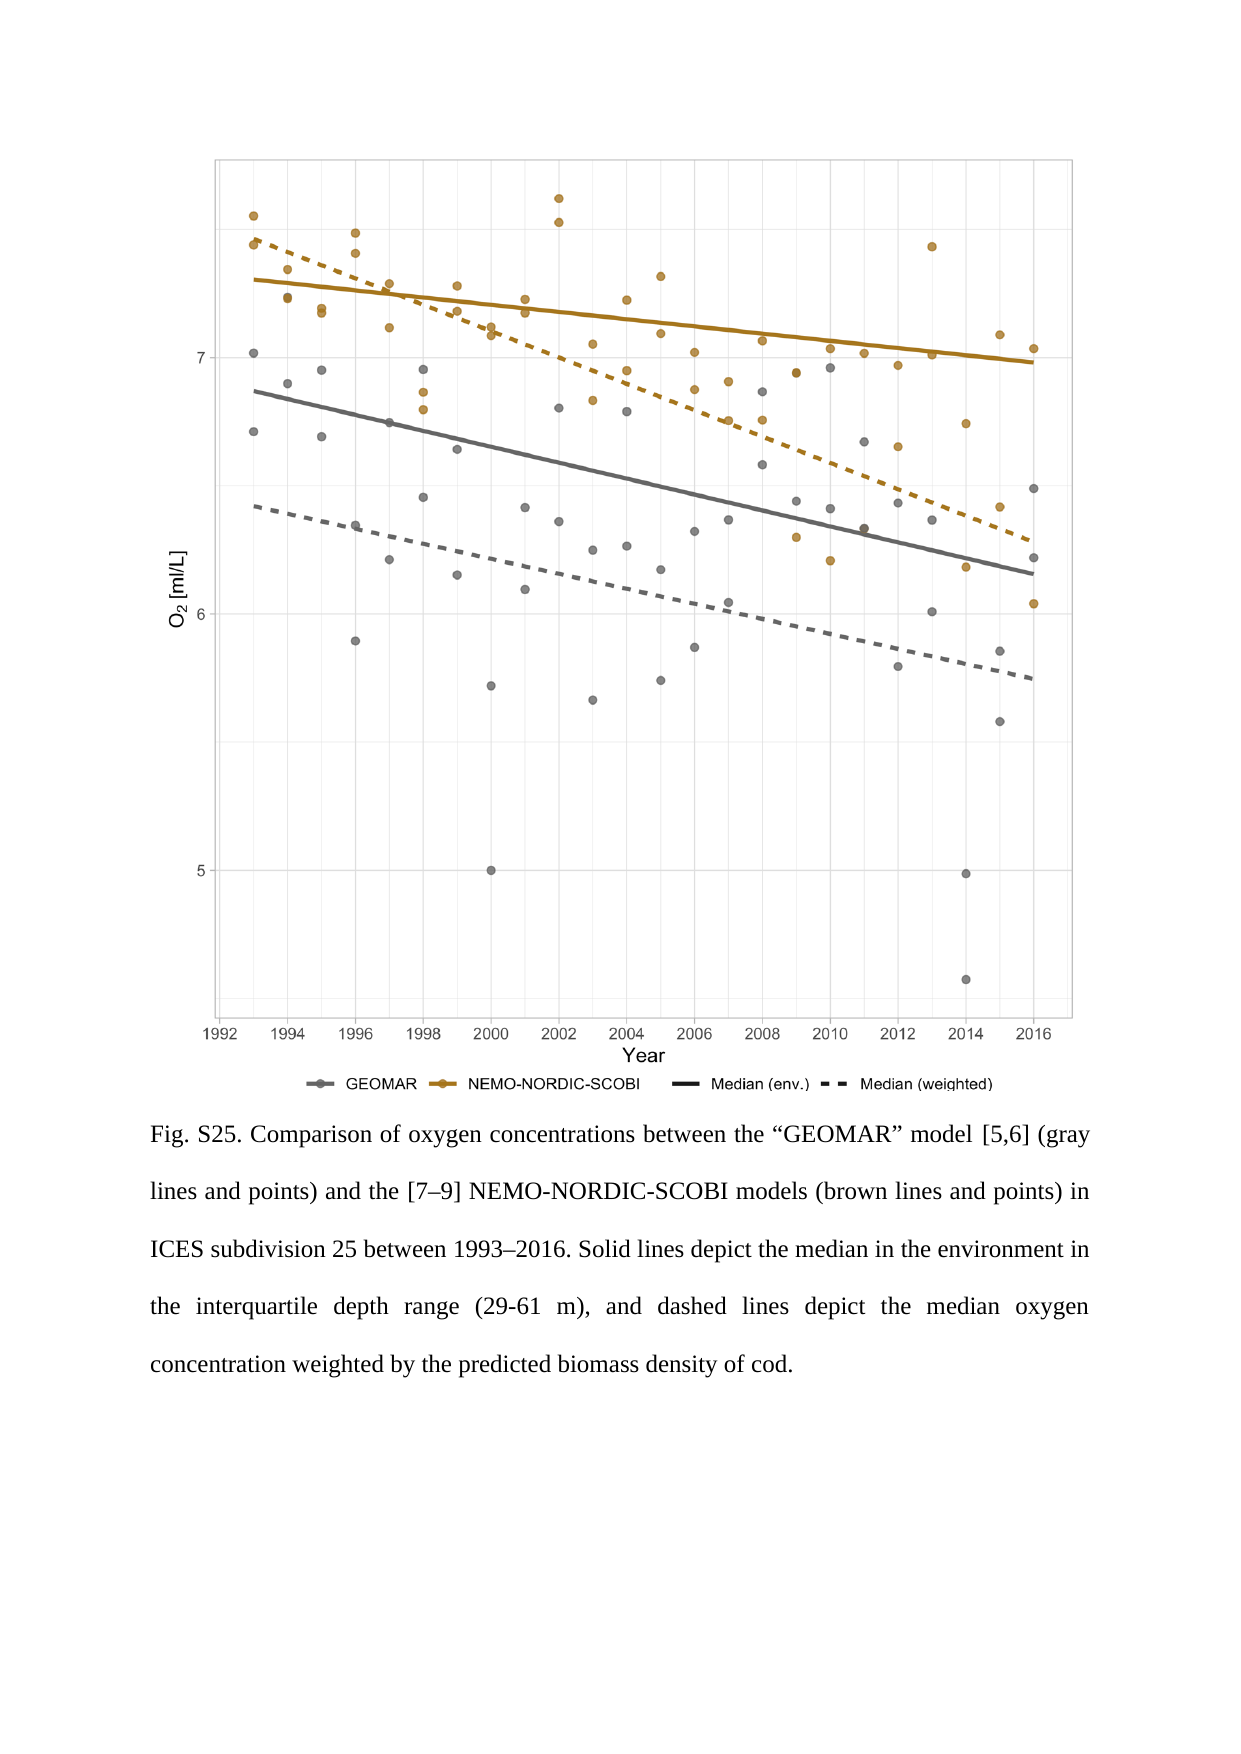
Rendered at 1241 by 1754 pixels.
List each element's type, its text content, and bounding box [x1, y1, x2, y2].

text Fig. S25. Comparison of oxygen concentrations between the “GEOMAR” model [5,6] (gray lines and points) and the [7–9] NEMO-NORDIC-SCOBI models (brown lines and points) in ICES subdivision 25 between 1993–2016. Solid lines depict the median in the environment in the interquartile depth range (29-61 m), and dashed lines depict the median oxygen concentration weighted by the predicted biomass density of cod. [150, 1119, 1090, 1378]
picture [150, 150, 1091, 1091]
